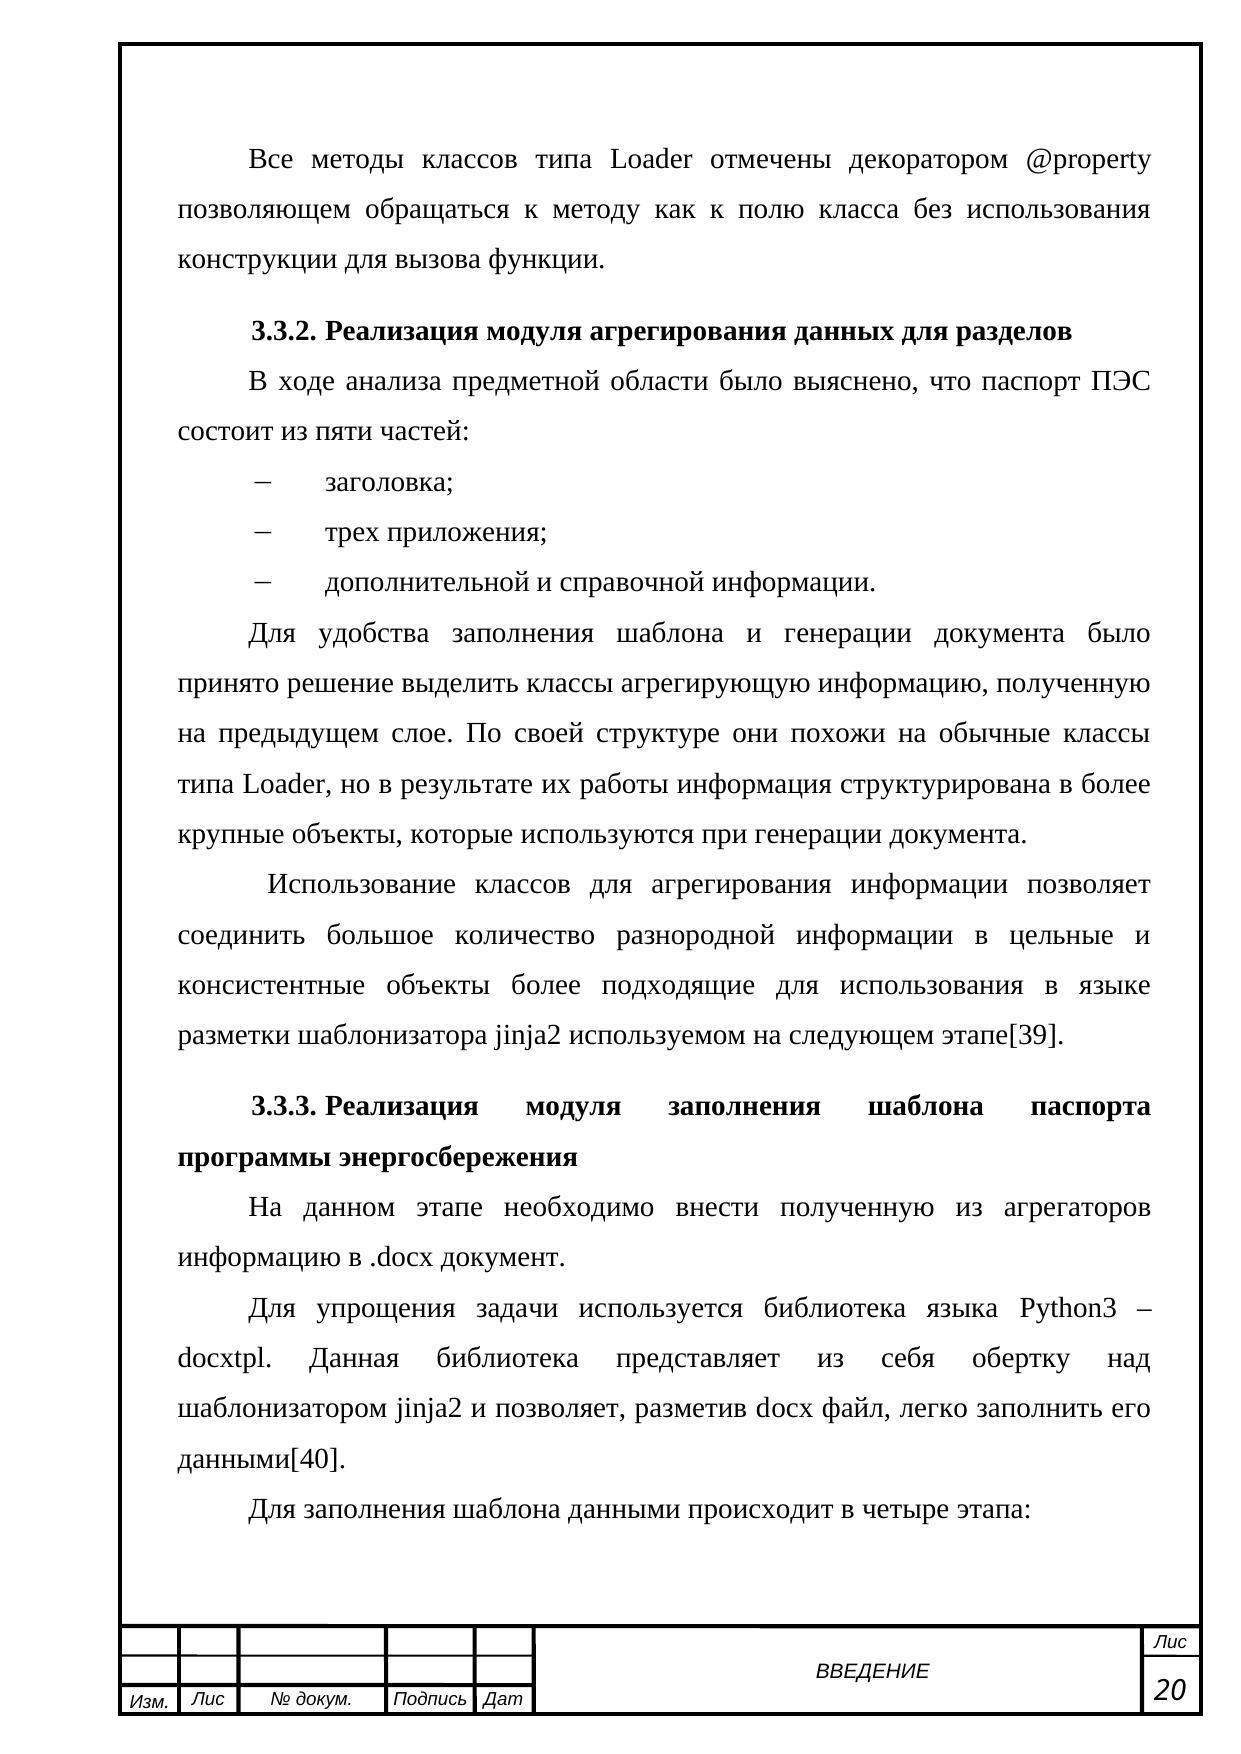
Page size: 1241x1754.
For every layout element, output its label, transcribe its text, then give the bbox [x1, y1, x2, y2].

text В ходе анализа предметной области было выяснено, что паспорт ПЭС состоит из пяти частей: [177, 363, 1152, 447]
list дополнительной и справочной информации. [177, 564, 1152, 598]
text Для заполнения шаблона данными происходит в четыре этапа: [177, 1491, 1152, 1524]
text На данном этапе необходимо внести полученную из агрегаторов информацию в .docx документ. [177, 1189, 1152, 1273]
subtitle Реализация модуля агрегирования данных для разделов [177, 313, 1152, 346]
text Использование классов для агрегирования информации позволяет соединить большое количество разнородной информации в цельные и консистентные объекты более подходящие для использования в языке разметки шаблонизатора jinja2 используемом на следующем этапе[39]. [177, 866, 1152, 1051]
text Для удобства заполнения шаблона и генерации документа было принято решение выделить классы агрегирующую информацию, полученную на предыдущем слое. По своей структуре они похожи на обычные классы типа Loader, но в результате их работы информация структурирована в более крупные объекты, которые используются при генерации документа. [177, 615, 1152, 850]
subtitle Реализация модуля заполнения шаблона паспорта программы энергосбережения [177, 1088, 1152, 1172]
text Для упрощения задачи используется библиотека языка Python3 – docxtpl. Данная библиотека представляет из себя обертку над шаблонизатором jinja2 и позволяет, разметив docx файл, легко заполнить его данными[40]. [177, 1290, 1152, 1474]
list заголовка; [177, 464, 1152, 497]
text Все методы классов типа Loader отмечены декоратором @property позволяющем обращаться к методу как к полю класса без использования конструкции для вызова функции. [177, 141, 1152, 275]
list трех приложения; [177, 514, 1152, 548]
